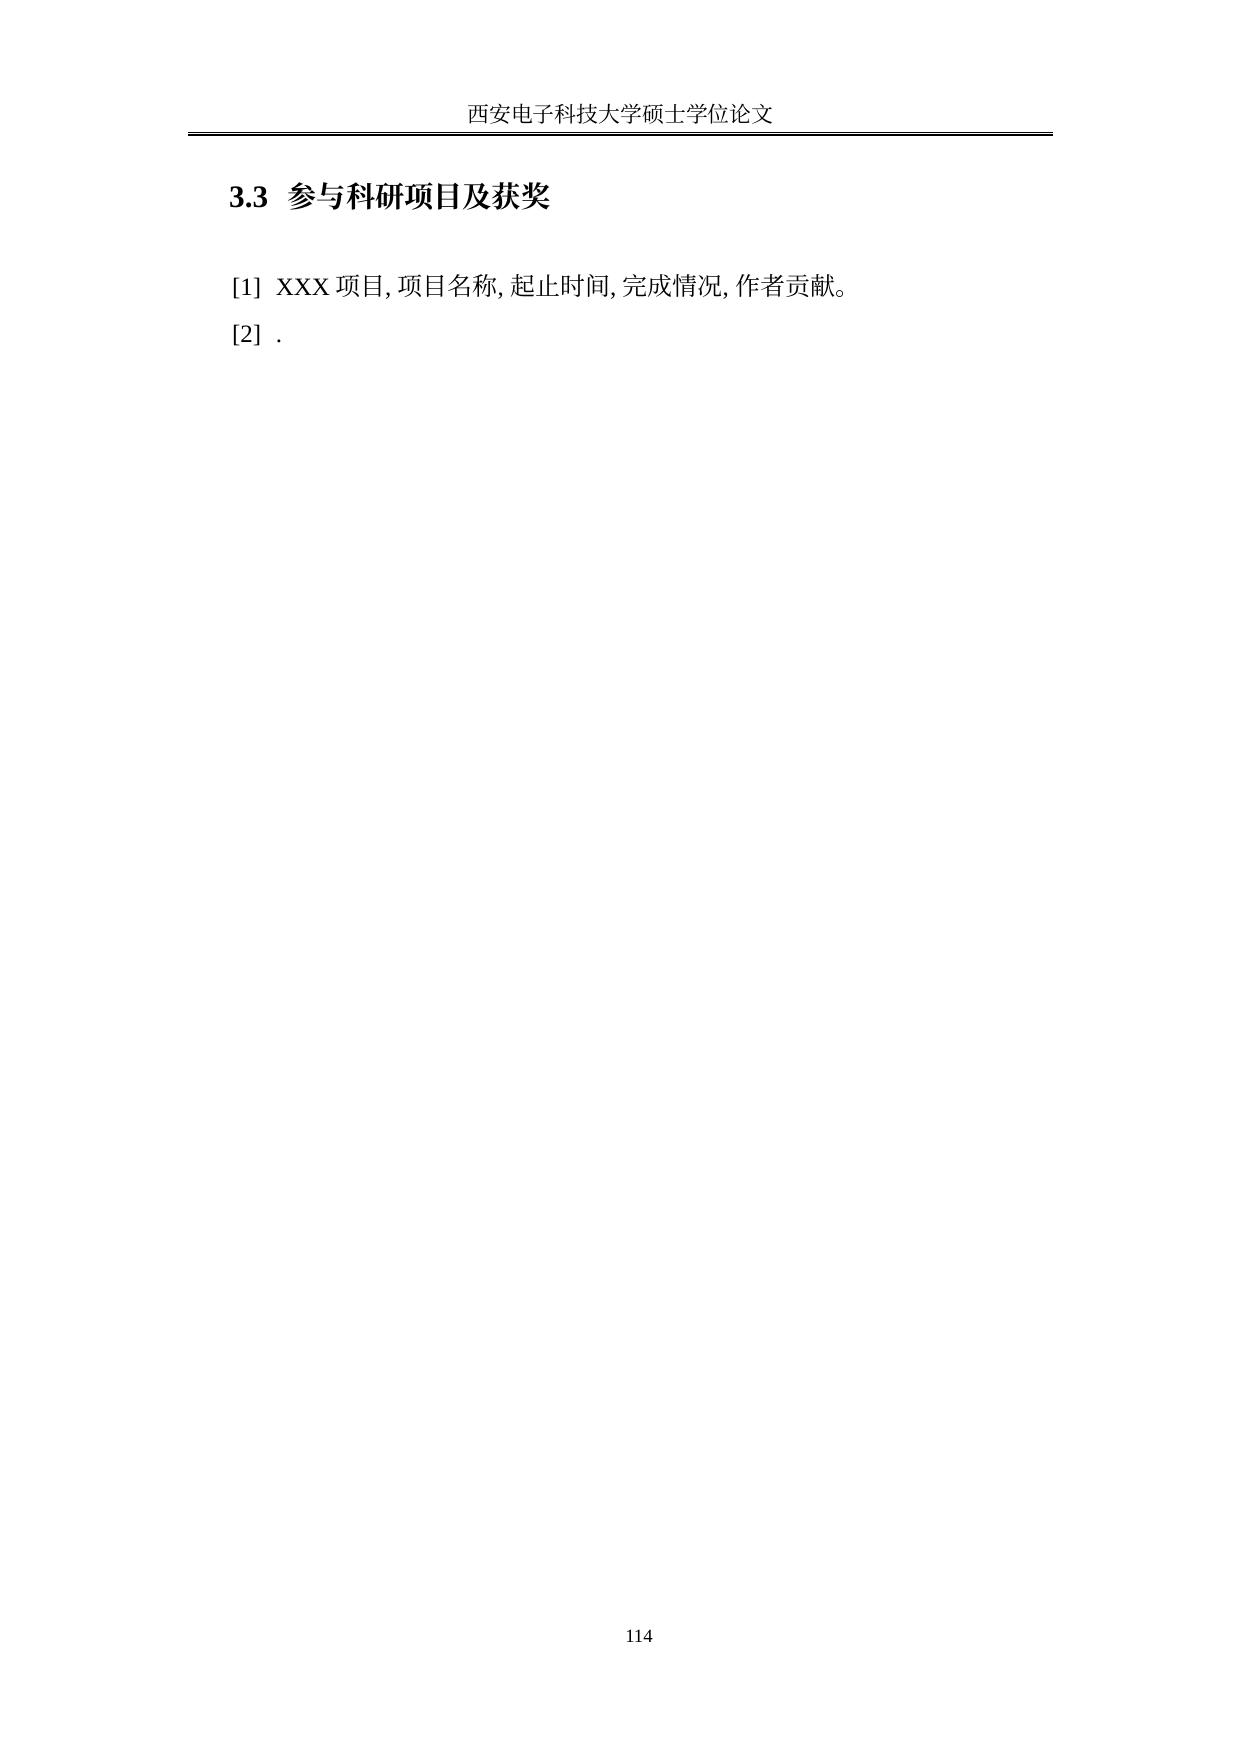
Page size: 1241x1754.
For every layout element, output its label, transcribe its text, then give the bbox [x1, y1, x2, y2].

list XXX项目, 项目名称, 起止时间, 完成情况, 作者贡献。 [232, 252, 1053, 317]
subtitle 参与科研项目及获奖 [229, 162, 1053, 227]
list . [232, 317, 1053, 349]
